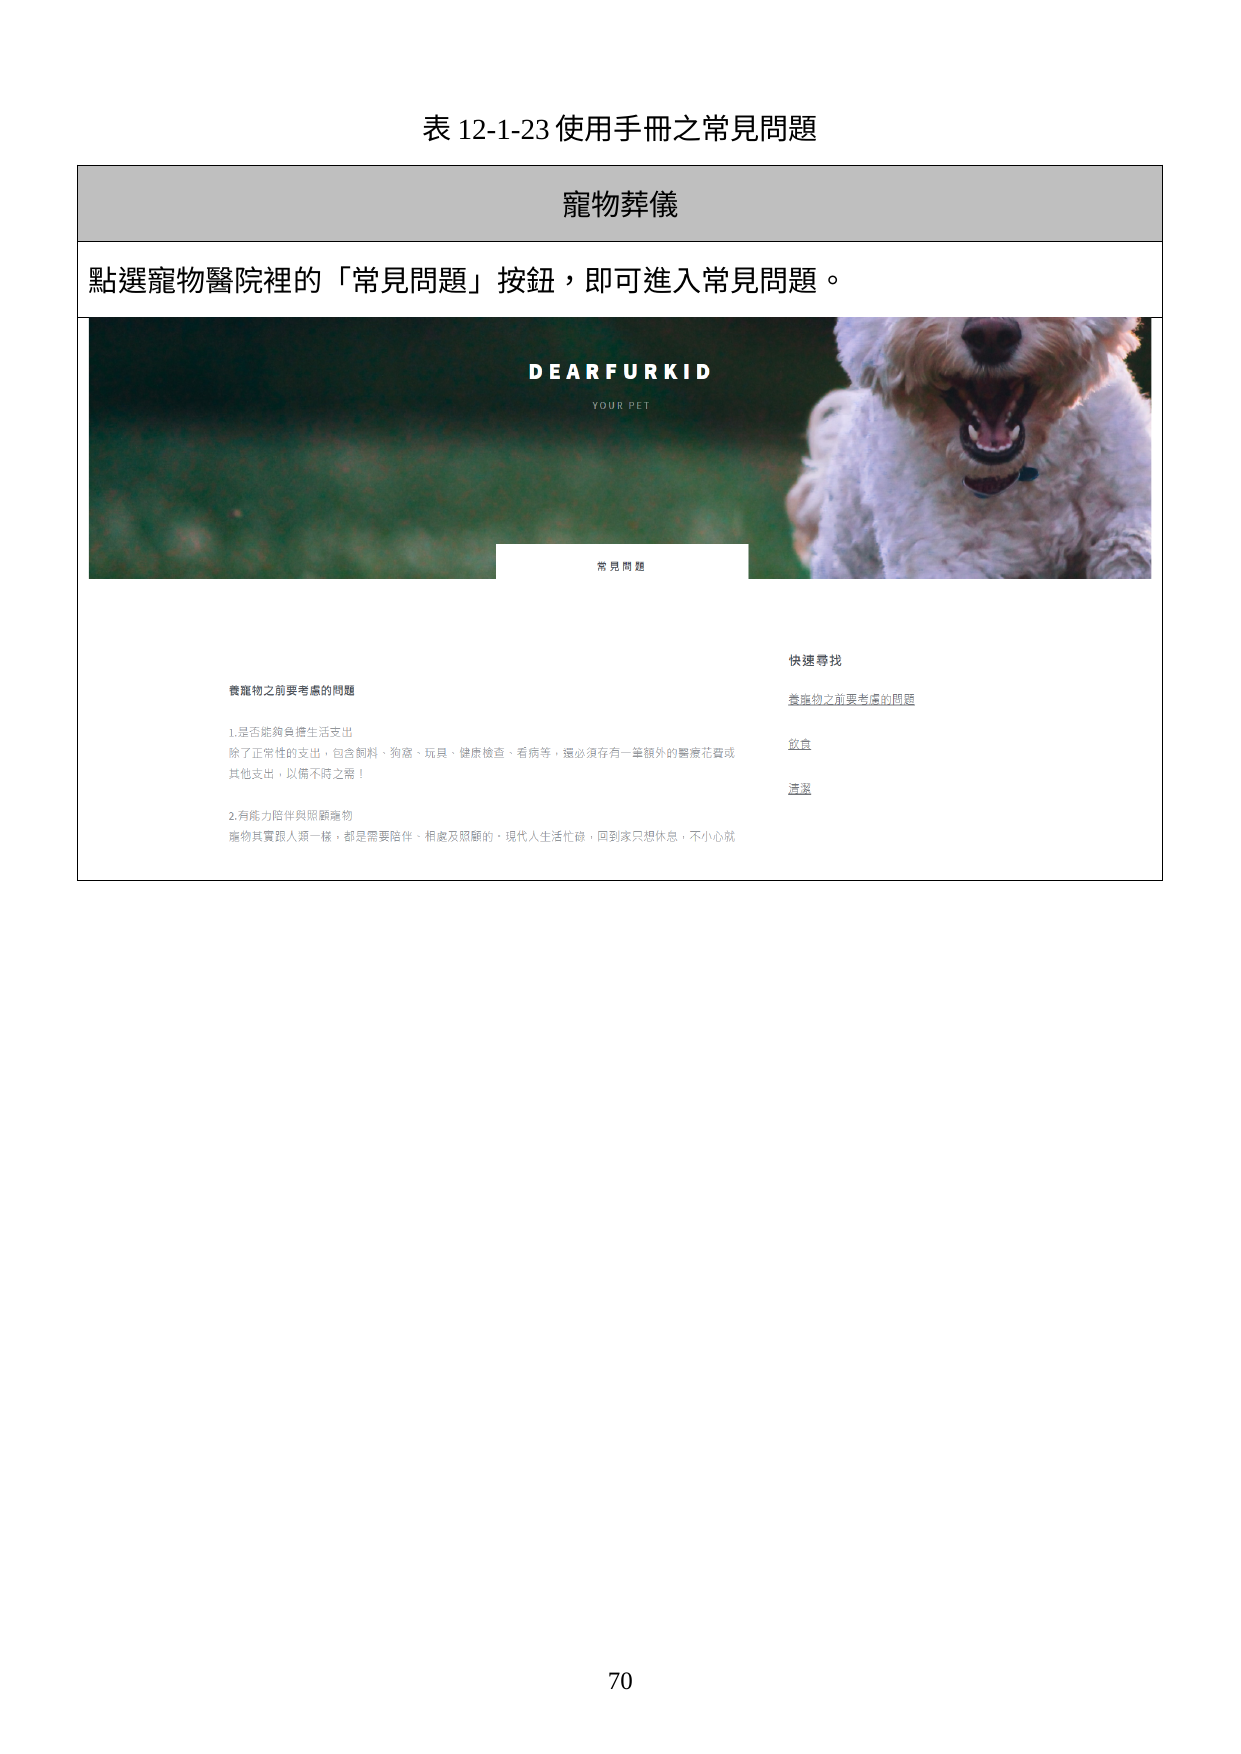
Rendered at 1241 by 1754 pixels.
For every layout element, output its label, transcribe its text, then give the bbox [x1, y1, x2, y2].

table_header 寵物葬儀 [78, 166, 1162, 241]
table_cell 點選寵物醫院裡的「常見問題」按鈕，即可進入常見問題。 [78, 242, 1162, 317]
text 表12-1-23使用手冊之常見問題 [89, 89, 1152, 164]
table_cell [78, 318, 1162, 880]
picture [88, 317, 1152, 844]
